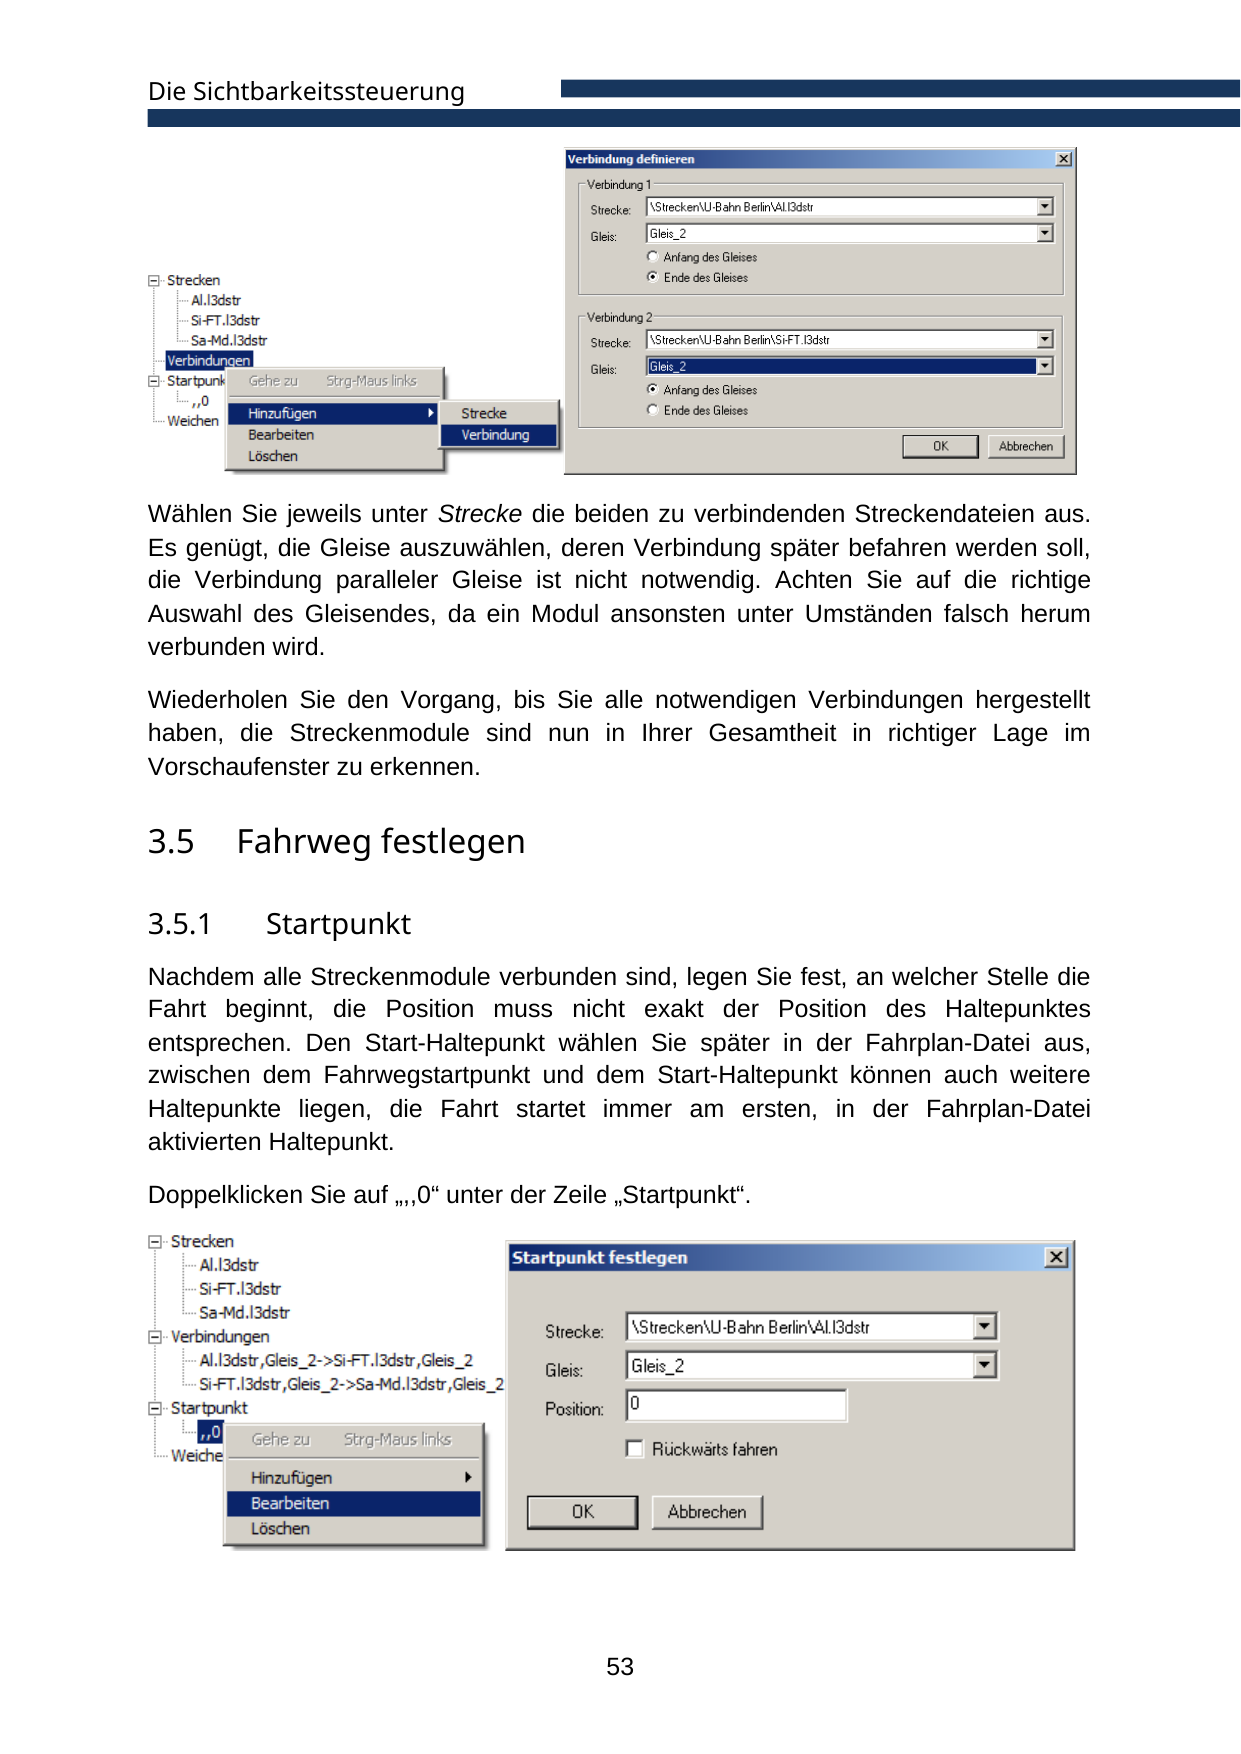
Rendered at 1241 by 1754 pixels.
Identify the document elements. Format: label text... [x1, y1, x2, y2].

text Nachdem alle Streckenmodule verbunden sind, legen Sie fest, an welcher Stelle die Fahrt beginnt, die Position muss nicht exakt der Position des Haltepunktes entsprechen. Den Start-Haltepunkt wählen Sie später in der Fahrplan-Datei aus, zwischen dem Fahrwegstartpunkt und dem Start-Haltepunkt können auch weitere Haltepunkte liegen, die Fahrt startet immer am ersten, in der Fahrplan-Datei aktivierten Haltepunkt. [148, 961, 1093, 1155]
subtitle Startpunkt [148, 903, 1093, 943]
text Wählen Sie jeweils unter Strecke die beiden zu verbindenden Streckendateien aus. Es genügt, die Gleise auszuwählen, deren Verbindung später befahren werden soll, die Verbindung paralleler Gleise ist nicht notwendig. Achten Sie auf die richtige Auswahl des Gleisendes, da ein Modul ansonsten unter Umständen falsch herum verbunden wird. [148, 499, 1093, 660]
picture [147, 147, 1077, 475]
text Doppelklicken Sie auf „,,0“ unter der Zeile „Startpunkt“. [148, 1180, 1093, 1209]
picture [147, 1234, 1076, 1551]
subtitle Fahrweg festlegen [148, 818, 1093, 863]
text Wiederholen Sie den Vorgang, bis Sie alle notwendigen Verbindungen hergestellt haben, die Streckenmodule sind nun in Ihrer Gesamtheit in richtiger Lage im Vorschaufenster zu erkennen. [148, 685, 1093, 780]
